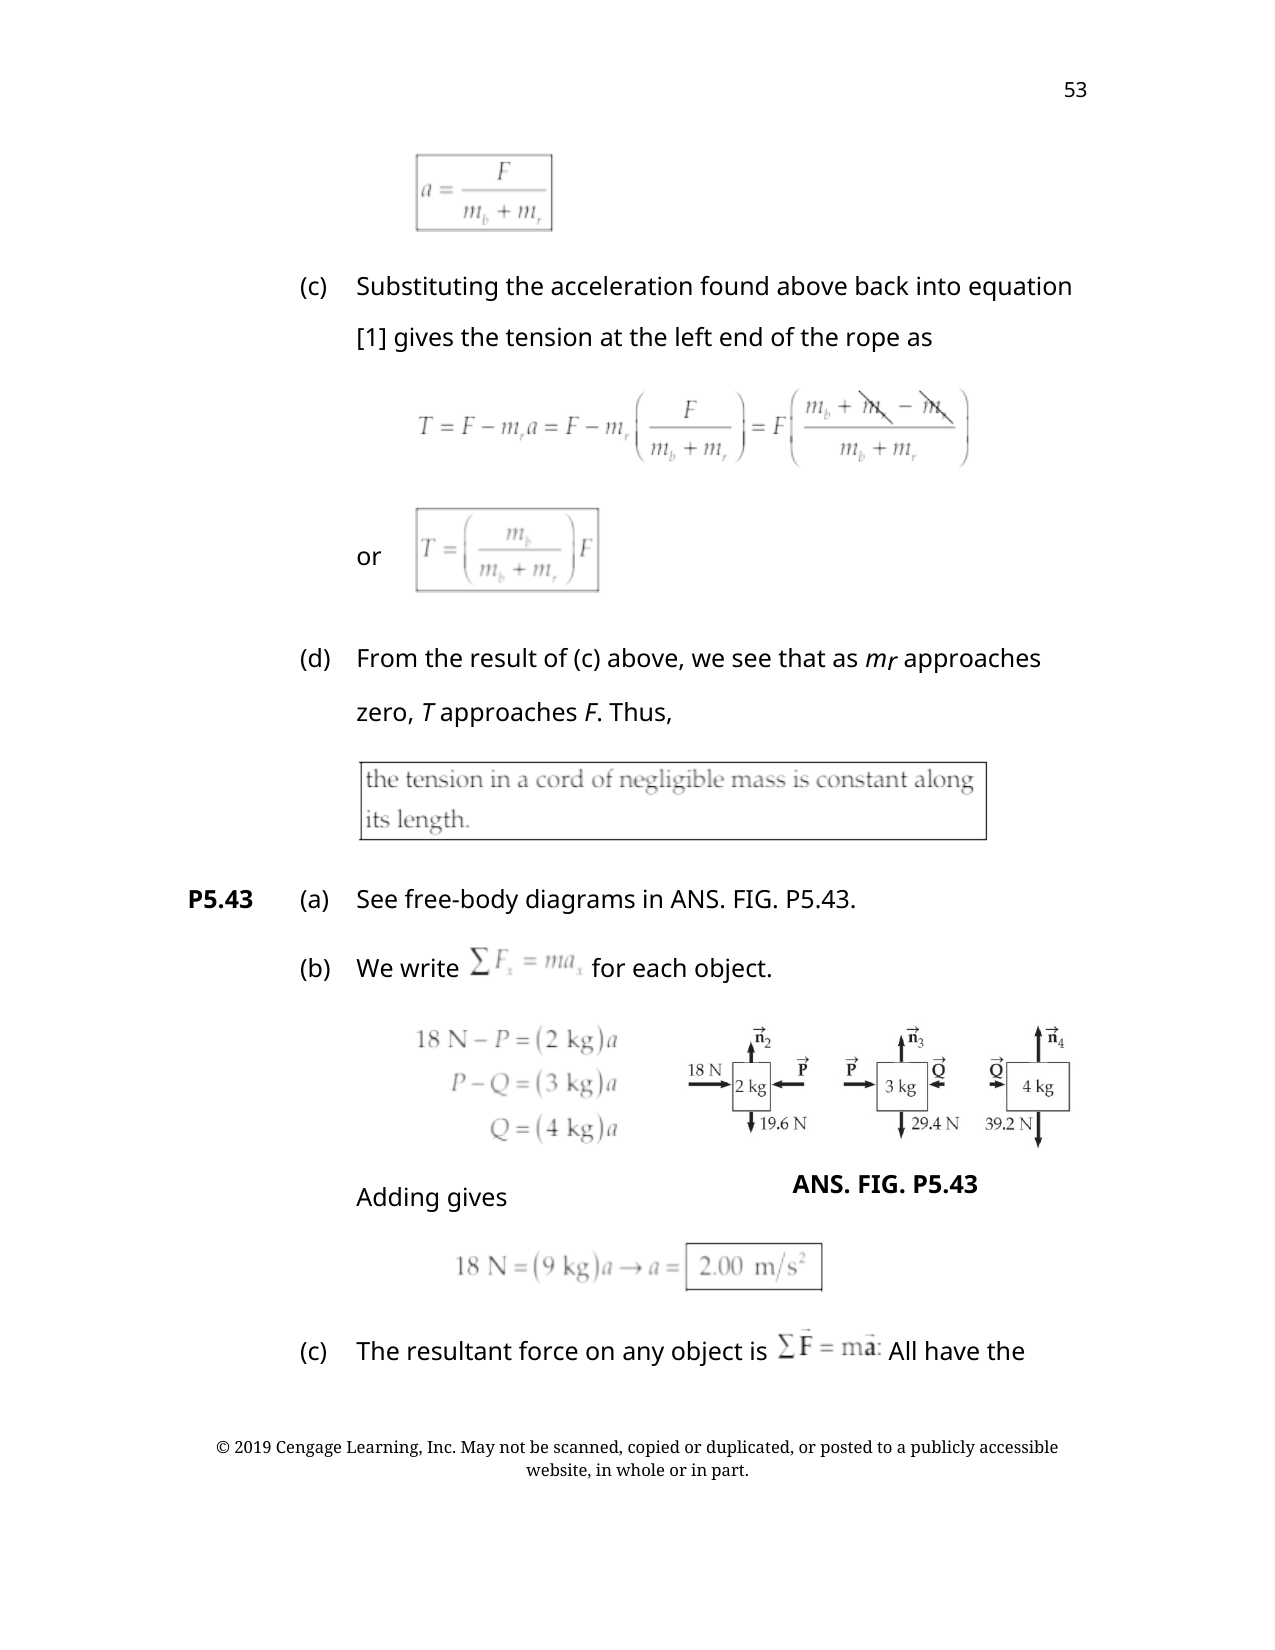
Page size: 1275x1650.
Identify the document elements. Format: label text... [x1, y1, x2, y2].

text (c) Substituting the acceleration found above back into equation [1] gives the tension at the left end of the rope as [187, 269, 1087, 354]
text Adding gives [187, 1179, 1087, 1213]
text (b) We write for each object. [187, 941, 1087, 994]
picture [680, 1023, 1084, 1156]
text P5.43 (a) See free-body diagrams in ANS. FIG. P5.43. [187, 882, 1087, 916]
text (d) From the result of (c) above, we see that as mr approaches zero, T approaches F. Thus, [187, 637, 1087, 728]
text or [187, 503, 1087, 608]
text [187, 1325, 1087, 1377]
